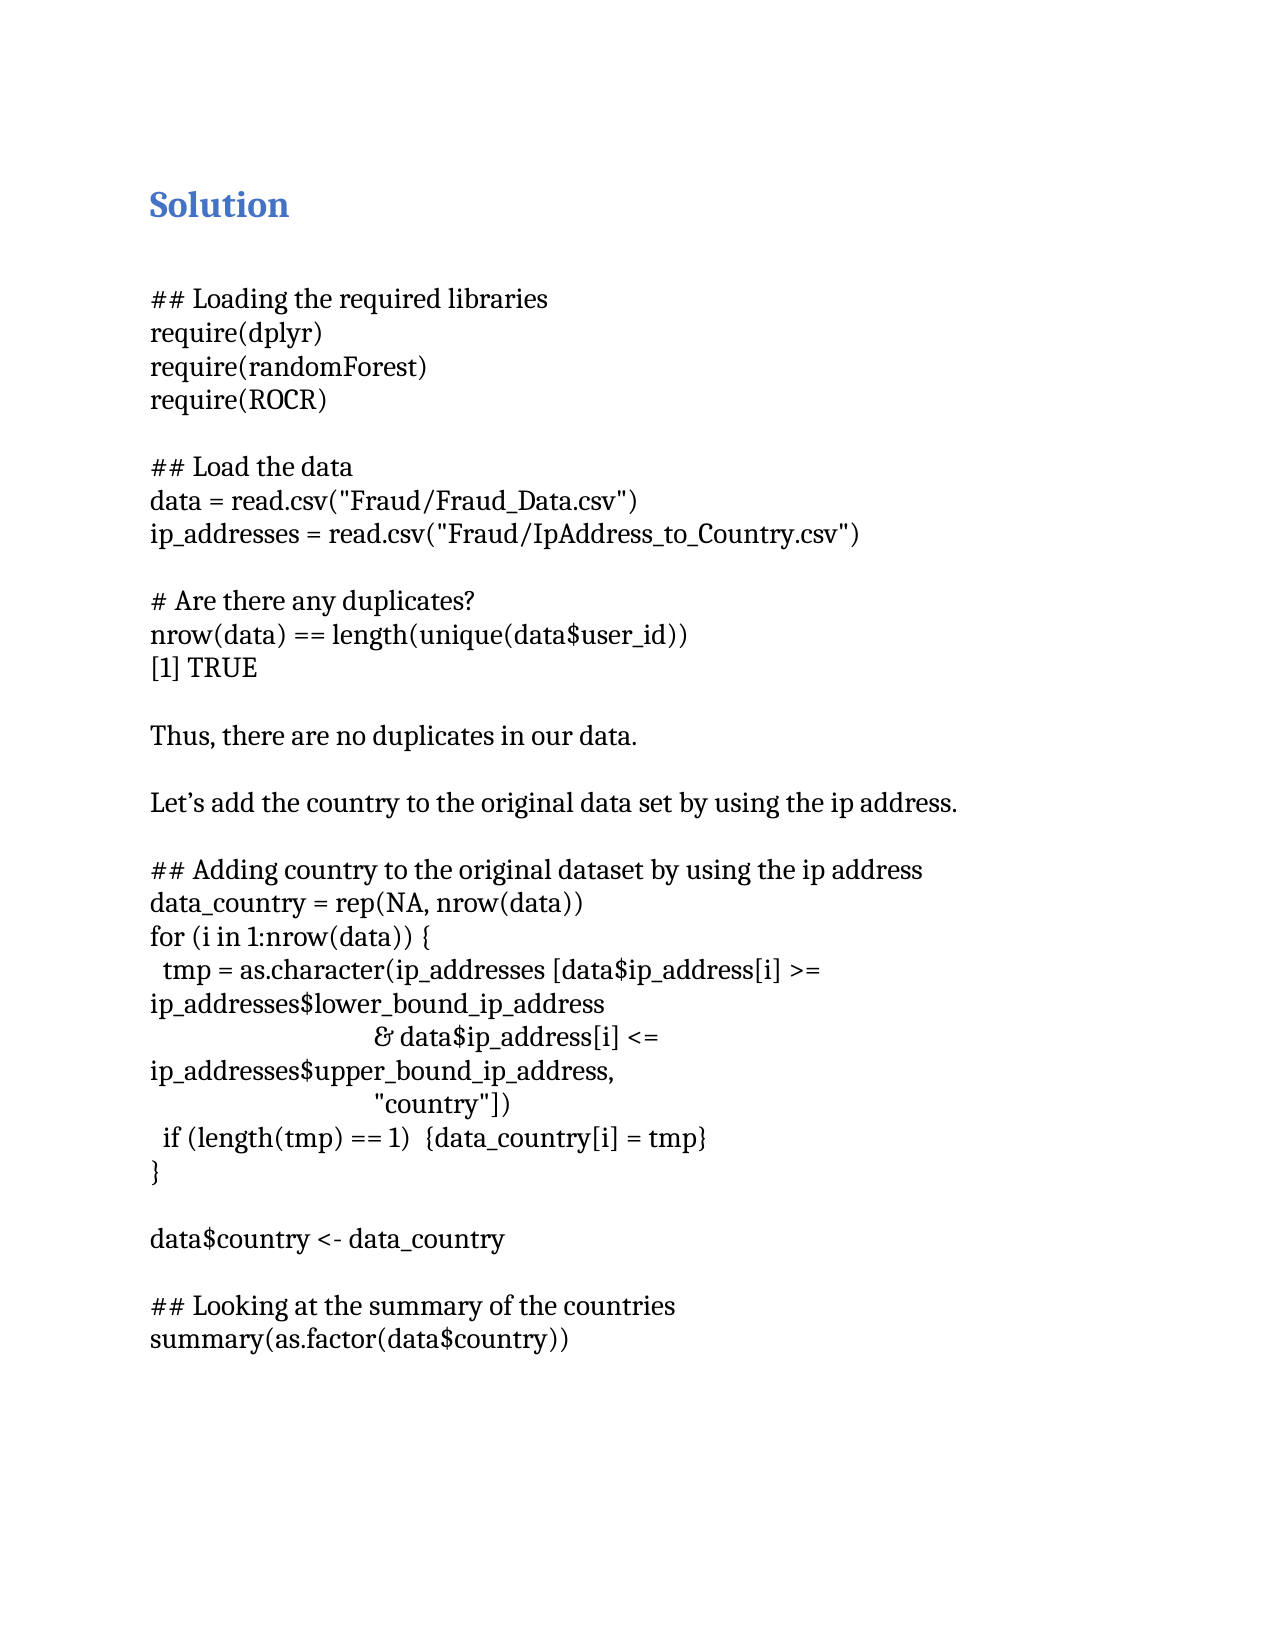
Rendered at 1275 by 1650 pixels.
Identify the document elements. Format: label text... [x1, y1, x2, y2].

text Thus, there are no duplicates in our data. [150, 719, 1125, 752]
text [1] TRUE [150, 652, 1125, 685]
text # Are there any duplicates? [150, 584, 1125, 618]
text require(randomForest) [150, 350, 1125, 383]
text data$country <- data_country [150, 1222, 1125, 1255]
text ip_addresses = read.csv("Fraud/IpAddress_to_Country.csv") [150, 517, 1125, 551]
text tmp = as.character(ip_addresses [data$ip_address[i] >= ip_addresses$lower_bound_ip_address [150, 953, 1125, 1021]
text for (i in 1:nrow(data)) { [150, 920, 1125, 953]
text summary(as.factor(data$country)) [150, 1322, 1125, 1356]
text data = read.csv("Fraud/Fraud_Data.csv") [150, 484, 1125, 517]
text if (length(tmp) == 1) {data_country[i] = tmp} [150, 1121, 1125, 1155]
text } [150, 1155, 1125, 1188]
text nrow(data) == length(unique(data$user_id)) [150, 618, 1125, 652]
text require(ROCR) [150, 383, 1125, 417]
text ## Looking at the summary of the countries [150, 1289, 1125, 1322]
text ## Load the data [150, 450, 1125, 484]
text & data$ip_address[i] <= ip_addresses$upper_bound_ip_address, [150, 1021, 1125, 1088]
text ## Loading the required libraries [150, 283, 1125, 316]
text "country"]) [150, 1088, 1125, 1121]
text Let’s add the country to the original data set by using the ip address. [150, 786, 1125, 819]
text ## Adding country to the original dataset by using the ip address [150, 853, 1125, 886]
text require(dplyr) [150, 316, 1125, 350]
text Solution [150, 183, 1125, 227]
text data_country = rep(NA, nrow(data)) [150, 886, 1125, 920]
